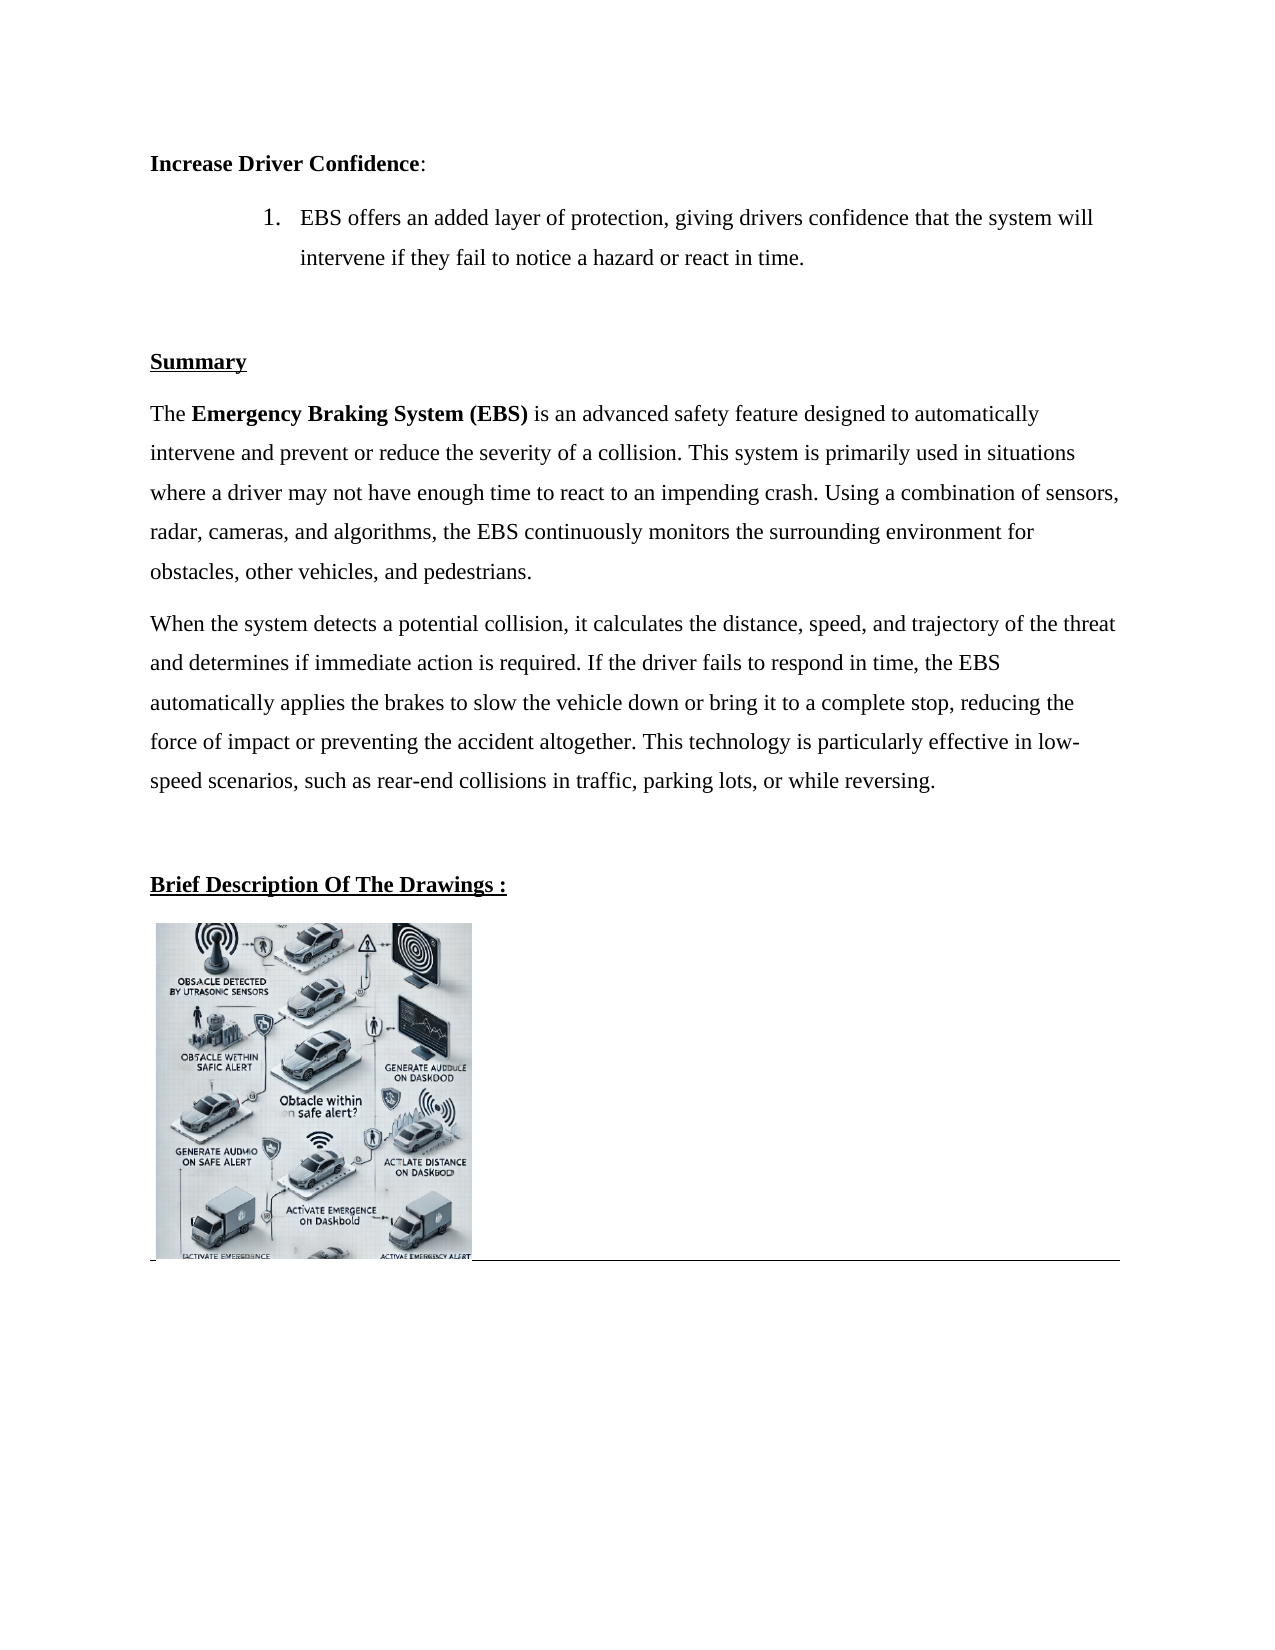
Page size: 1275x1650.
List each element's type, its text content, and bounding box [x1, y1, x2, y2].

text The Emergency Braking System (EBS) is an advanced safety feature designed to automatically intervene and prevent or reduce the severity of a collision. This system is primarily used in situations where a driver may not have enough time to react to an impending crash. Using a combination of sensors, radar, cameras, and algorithms, the EBS continuously monitors the surrounding environment for obstacles, other vehicles, and pedestrians. [150, 400, 1125, 584]
text When the system detects a potential collision, it calculates the distance, speed, and trajectory of the threat and determines if immediate action is required. If the driver fails to respond in time, the EBS automatically applies the brakes to slow the vehicle down or bring it to a complete stop, reducing the force of impact or preventing the accident altogether. This technology is particularly effective in low-speed scenarios, such as rear-end collisions in traffic, parking lots, or while reversing. [150, 610, 1125, 794]
list EBS offers an added layer of protection, giving drivers confidence that the system will intervene if they fail to notice a hazard or react in time. [262, 202, 1125, 270]
picture [155, 923, 472, 1259]
text Summary [150, 348, 1125, 374]
text Brief Description Of The Drawings : [150, 872, 1125, 898]
text Increase Driver Confidence: [150, 150, 1125, 176]
